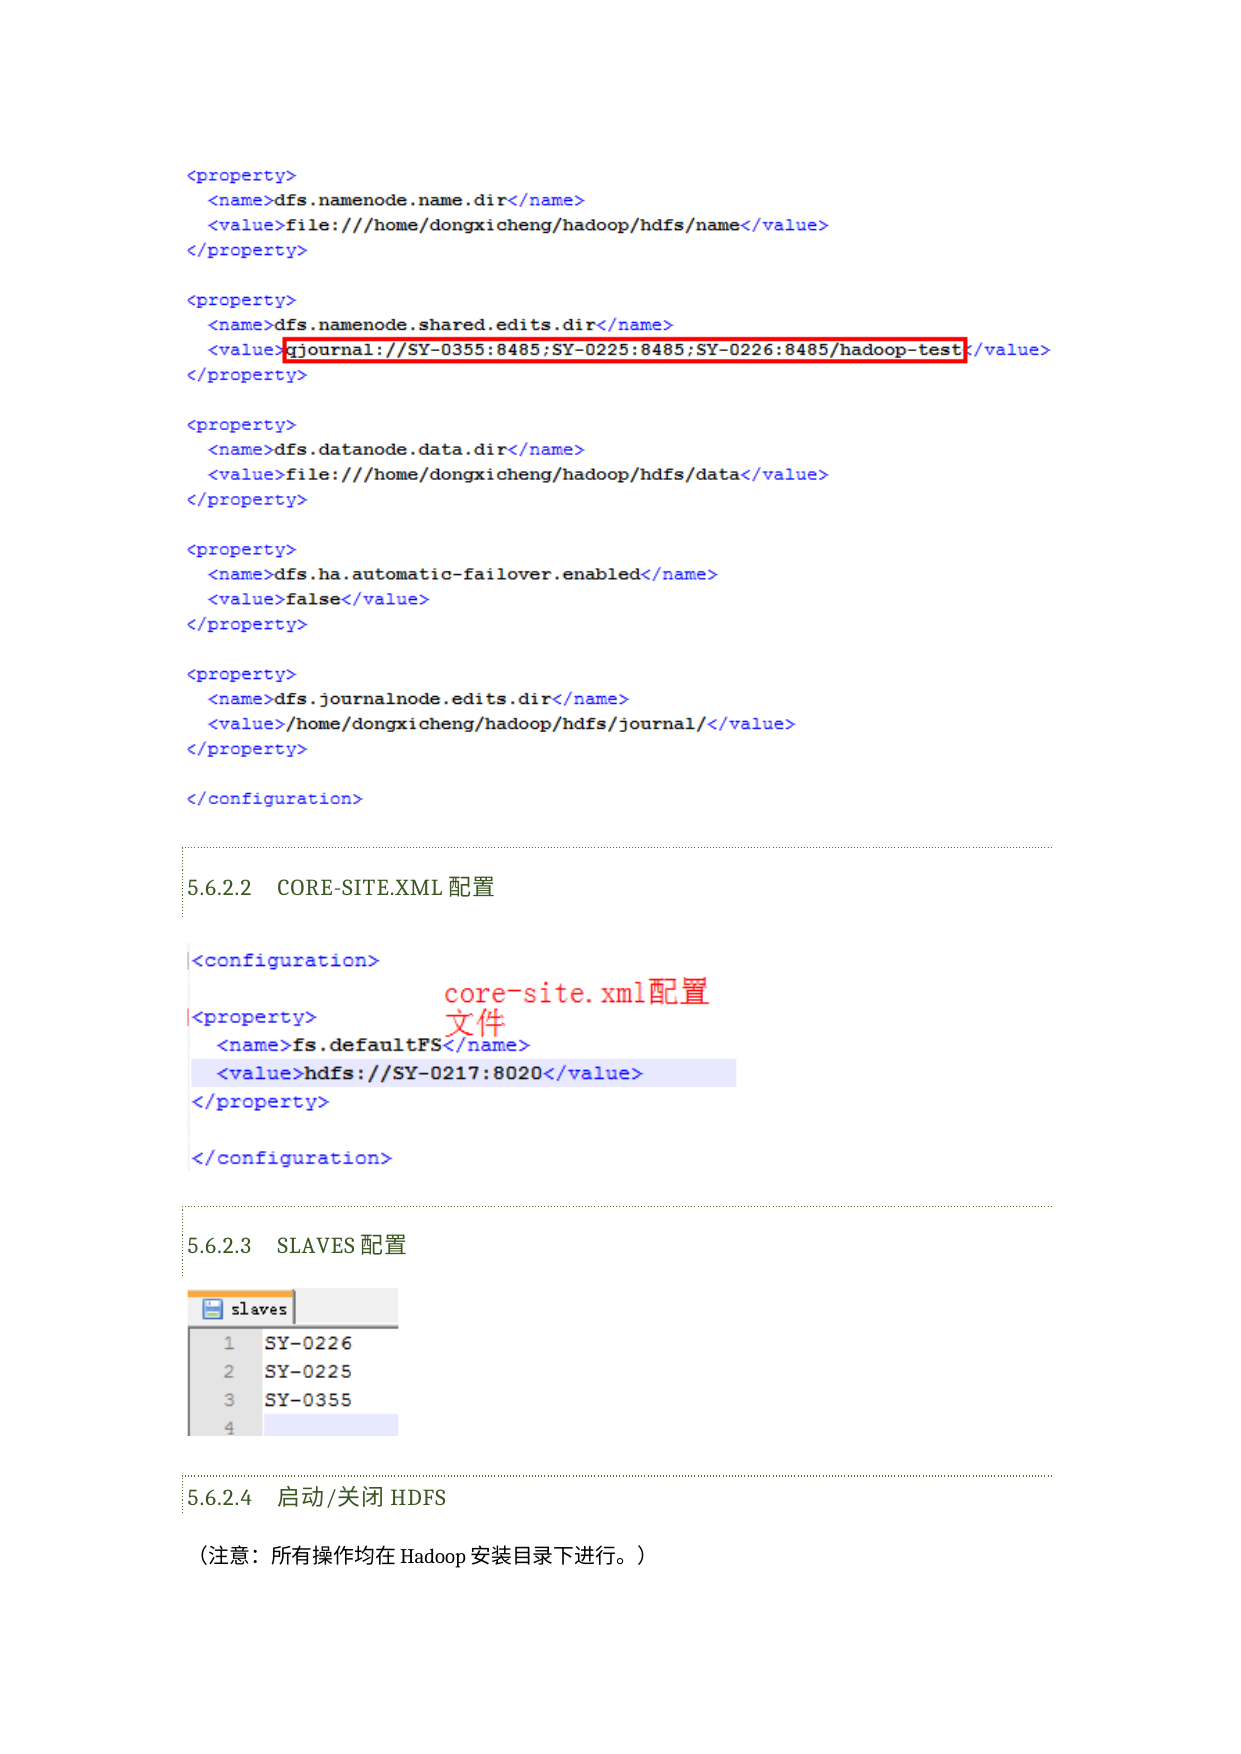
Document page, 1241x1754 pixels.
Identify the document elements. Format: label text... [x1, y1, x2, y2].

subtitle core-site.xml配置 [182, 847, 1053, 917]
subtitle slaves配置 [182, 1206, 1053, 1276]
subtitle 启动/关闭HDFS [182, 1475, 1053, 1513]
text （注意：所有操作均在Hadoop安装目录下进行。） [187, 1539, 1053, 1571]
